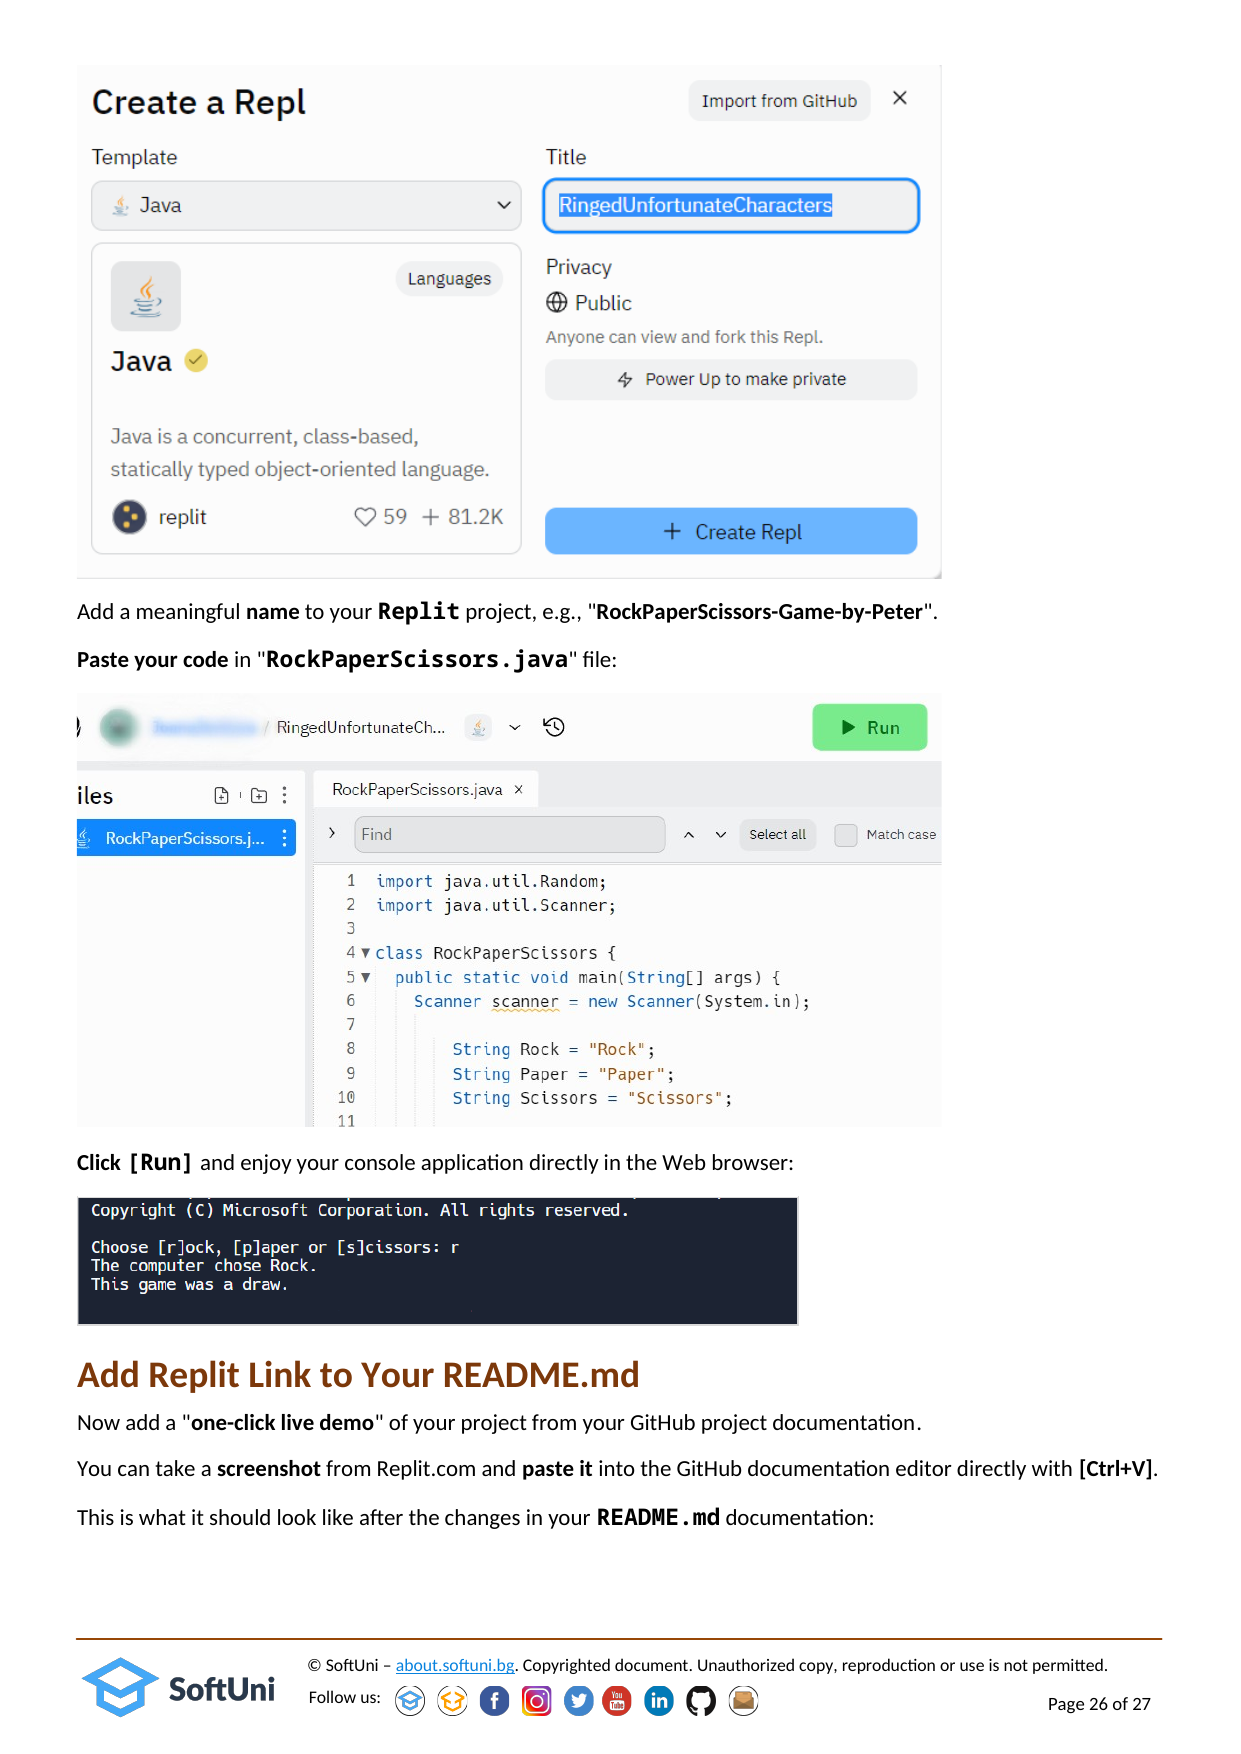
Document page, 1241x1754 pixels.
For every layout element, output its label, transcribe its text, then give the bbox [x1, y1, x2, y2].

picture [76, 693, 942, 1127]
picture [644, 1707, 653, 1716]
picture [75, 1651, 281, 1723]
picture [564, 1686, 594, 1716]
picture [395, 1686, 425, 1716]
picture [658, 1698, 667, 1707]
picture [644, 1686, 651, 1694]
text Paste your code in "RockPaperScissors.java" file: [77, 643, 1163, 674]
text Now add a "one-click live demo" of your project from your GitHub project documentation. [77, 1408, 1163, 1436]
subtitle Add Replit Link to Your README.md [77, 1351, 1163, 1397]
picture [667, 1686, 674, 1694]
text Click [Run] and enjoy your console application directly in the Web browser: [77, 1146, 1163, 1177]
picture [665, 1707, 674, 1716]
picture [437, 1686, 468, 1716]
text Add a meaningful name to your Replit project, e.g., "RockPaperScissors-Game-by-Peter". [77, 595, 1163, 626]
picture [479, 1686, 510, 1716]
picture [522, 1686, 552, 1716]
picture [78, 1198, 798, 1324]
picture [686, 1686, 716, 1716]
picture [602, 1686, 632, 1716]
text This is what it should look like after the changes in your README.md documentation: [77, 1501, 1163, 1533]
picture [76, 65, 942, 579]
text You can take a screenshot from Replit.com and paste it into the GitHub documentation editor directly with [Ctrl+V]. [77, 1454, 1163, 1482]
picture [728, 1686, 759, 1716]
